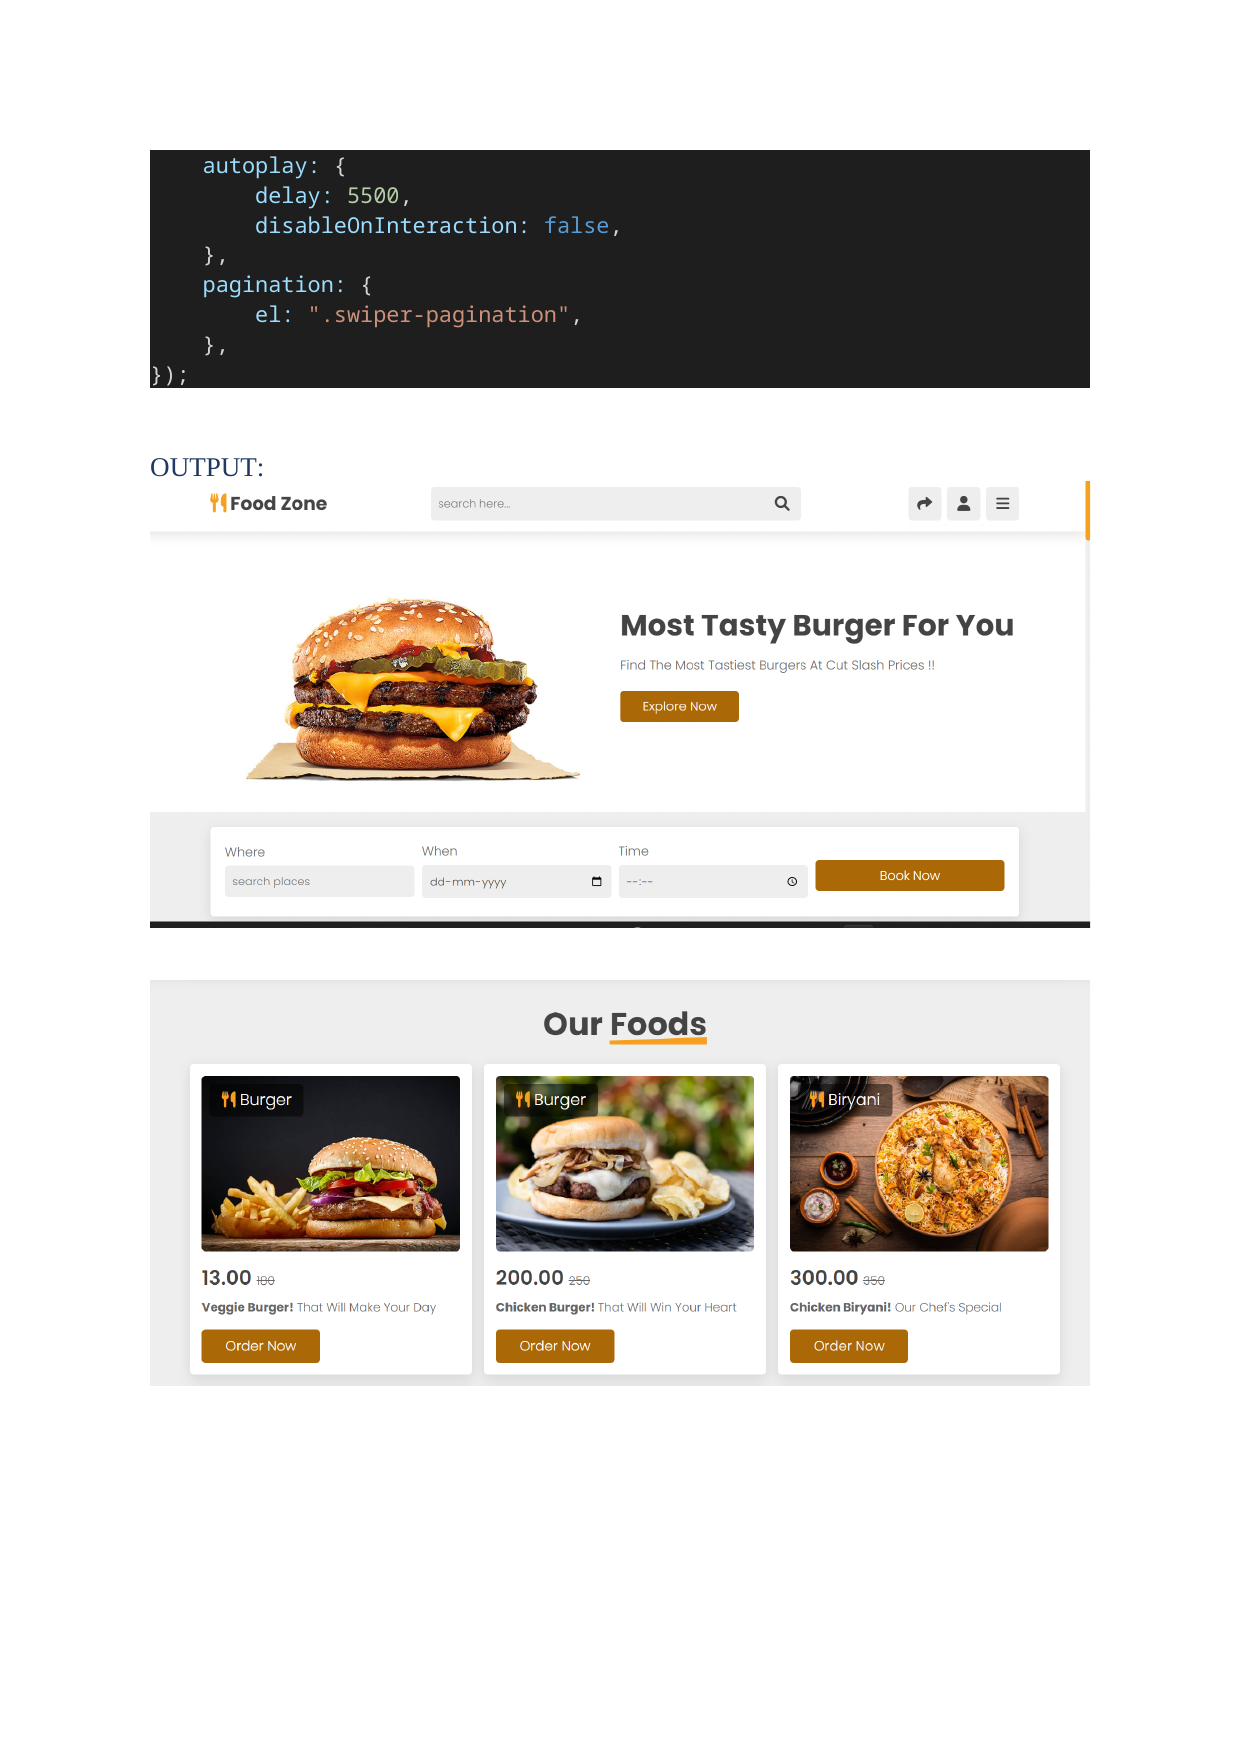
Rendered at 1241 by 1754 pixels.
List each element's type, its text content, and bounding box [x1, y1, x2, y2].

text autoplay: { [150, 150, 1090, 180]
text delay: 5500, [150, 180, 1090, 209]
text pagination: { [150, 269, 1090, 299]
picture [150, 980, 1091, 1386]
text OUTPUT: [150, 451, 1090, 481]
text }, [150, 239, 1090, 269]
text }); [150, 358, 1090, 388]
text }, [150, 329, 1090, 358]
picture [150, 481, 1091, 928]
text disableOnInteraction: false, [150, 209, 1090, 239]
text el: ".swiper-pagination", [150, 299, 1090, 329]
